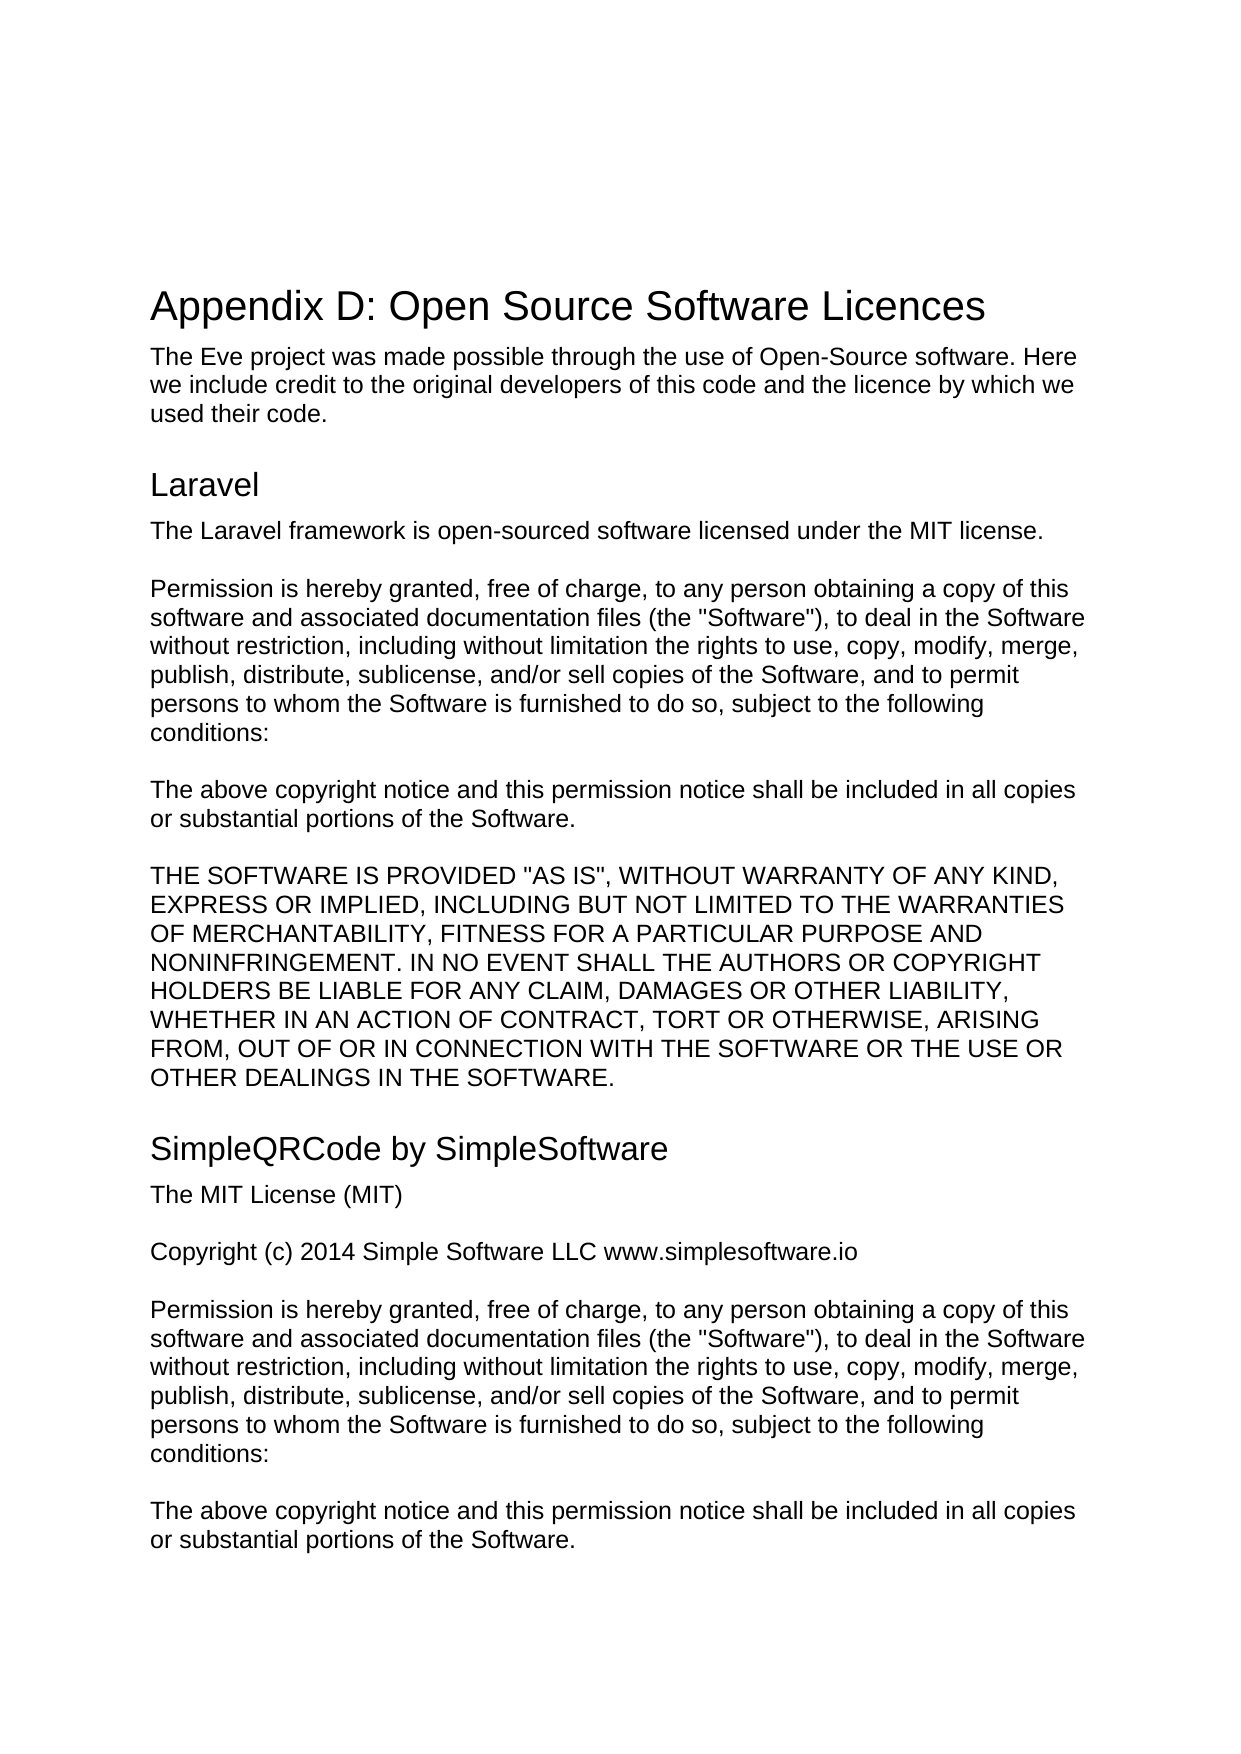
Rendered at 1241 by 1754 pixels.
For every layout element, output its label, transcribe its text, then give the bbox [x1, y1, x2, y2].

text The above copyright notice and this permission notice shall be included in all copies or substantial portions of the Software. [150, 1496, 1090, 1553]
subtitle Appendix D: Open Source Software Licences [150, 281, 1090, 329]
text Copyright (c) 2014 Simple Software LLC www.simplesoftware.io [150, 1237, 1090, 1266]
text The MIT License (MIT) [150, 1180, 1090, 1208]
text The Eve project was made possible through the use of Open-Source software. Here we include credit to the original developers of this code and the licence by which we used their code. [150, 342, 1090, 428]
subtitle SimpleQRCode by SimpleSoftware [150, 1129, 1090, 1167]
text Permission is hereby granted, free of charge, to any person obtaining a copy of this software and associated documentation files (the "Software"), to deal in the Software without restriction, including without limitation the rights to use, copy, modify, merge, publish, distribute, sublicense, and/or sell copies of the Software, and to permit persons to whom the Software is furnished to do so, subject to the following conditions: [150, 1295, 1090, 1467]
text Permission is hereby granted, free of charge, to any person obtaining a copy of this software and associated documentation files (the "Software"), to deal in the Software without restriction, including without limitation the rights to use, copy, modify, merge, publish, distribute, sublicense, and/or sell copies of the Software, and to permit persons to whom the Software is furnished to do so, subject to the following conditions: [150, 574, 1090, 746]
subtitle Laravel [150, 465, 1090, 504]
text The Laravel framework is open-sourced software licensed under the MIT license. [150, 516, 1090, 545]
text THE SOFTWARE IS PROVIDED "AS IS", WITHOUT WARRANTY OF ANY KIND, EXPRESS OR IMPLIED, INCLUDING BUT NOT LIMITED TO THE WARRANTIES OF MERCHANTABILITY, FITNESS FOR A PARTICULAR PURPOSE AND NONINFRINGEMENT. IN NO EVENT SHALL THE AUTHORS OR COPYRIGHT HOLDERS BE LIABLE FOR ANY CLAIM, DAMAGES OR OTHER LIABILITY, WHETHER IN AN ACTION OF CONTRACT, TORT OR OTHERWISE, ARISING FROM, OUT OF OR IN CONNECTION WITH THE SOFTWARE OR THE USE OR OTHER DEALINGS IN THE SOFTWARE. [150, 861, 1090, 1091]
text The above copyright notice and this permission notice shall be included in all copies or substantial portions of the Software. [150, 775, 1090, 833]
